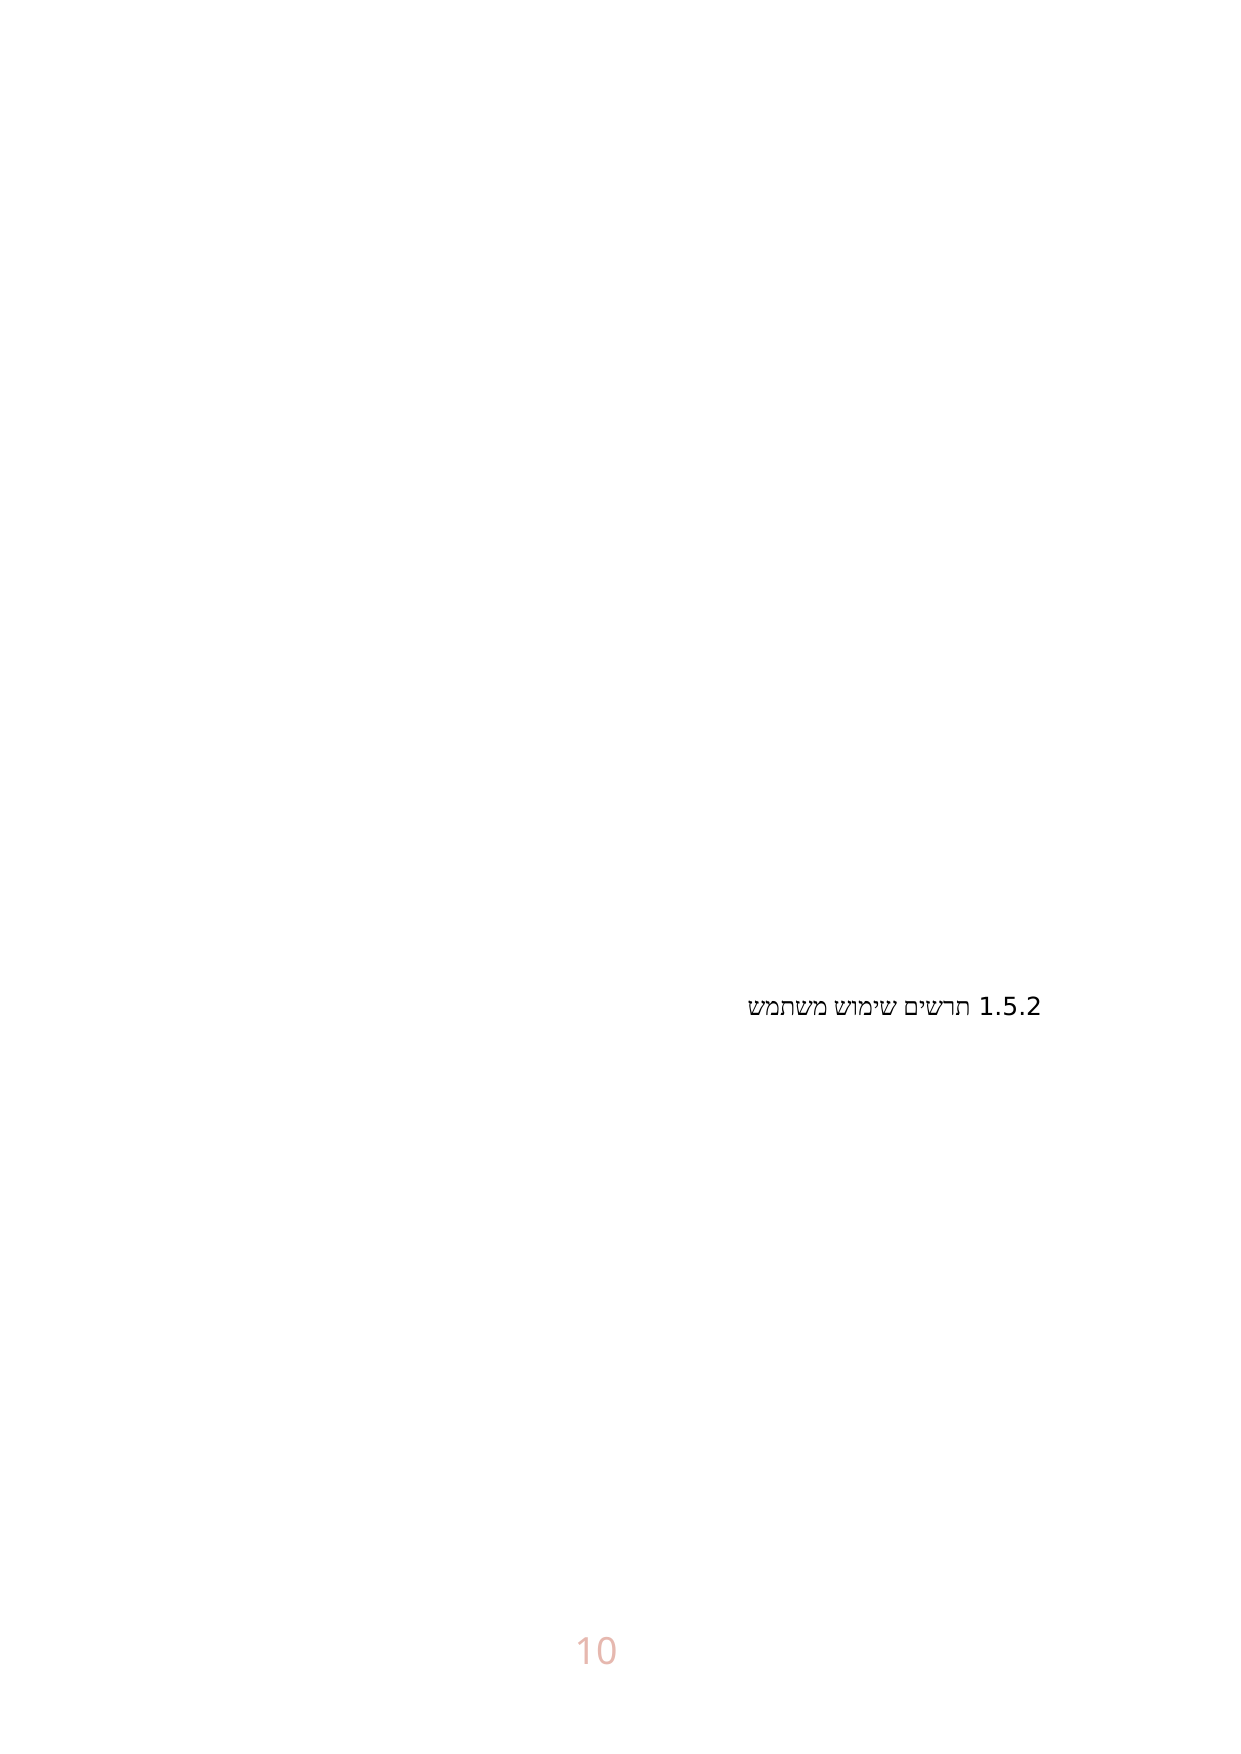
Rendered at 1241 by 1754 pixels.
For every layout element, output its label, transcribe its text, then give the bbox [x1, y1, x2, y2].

text 1.5.2 תרשים שימוש משתמש [224, 992, 1042, 1022]
